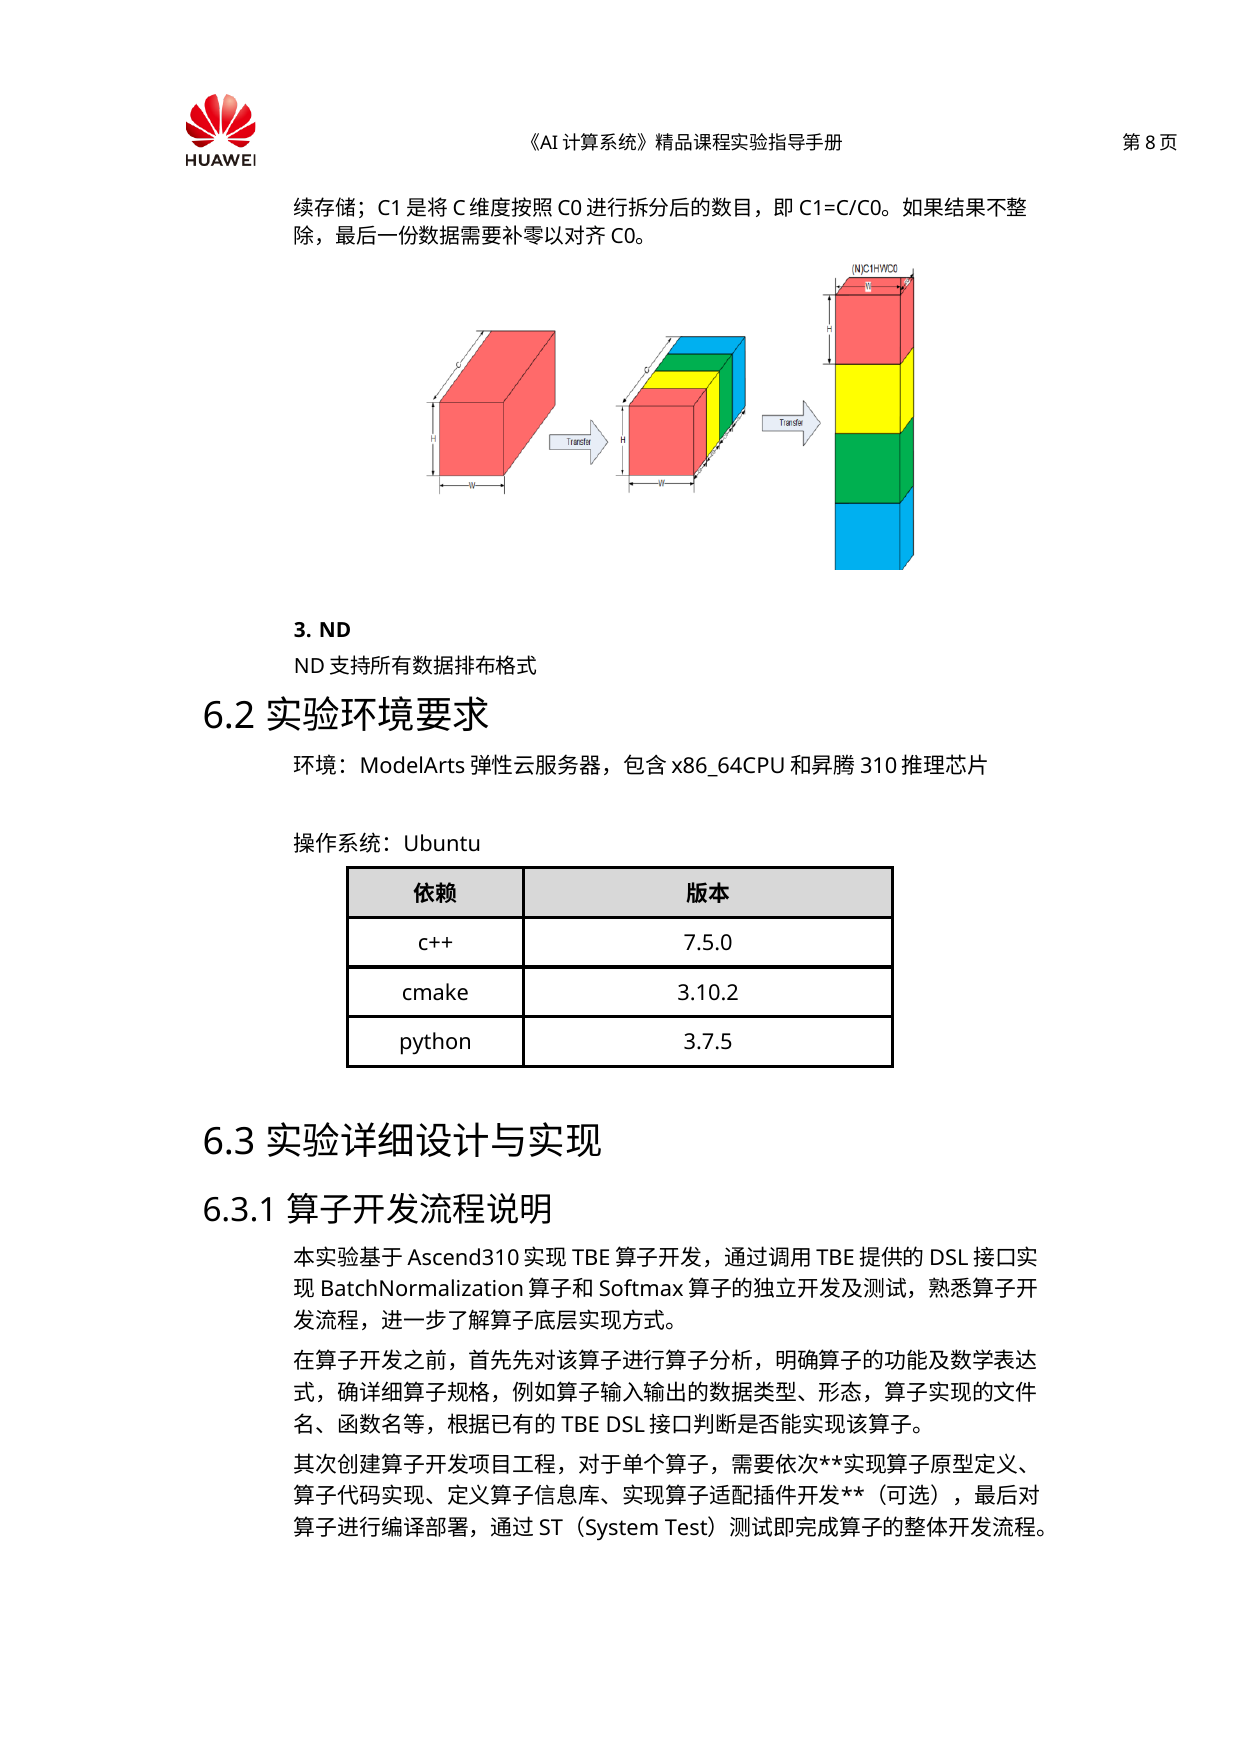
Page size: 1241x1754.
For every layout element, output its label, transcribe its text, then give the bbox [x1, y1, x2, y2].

subtitle 实验详细设计与实现 [202, 1114, 1053, 1165]
text 在算子开发之前，首先先对该算子进行算子分析，明确算子的功能及数学表达式，确详细算子规格，例如算子输入输出的数据类型、形态，算子实现的文件名、函数名等，根据已有的 TBE DSL接口判断是否能实现该算子。 [294, 1343, 1053, 1438]
table_header 依赖 [349, 869, 522, 916]
picture [414, 258, 932, 570]
picture [186, 94, 256, 166]
table_cell c++ [349, 919, 522, 965]
text 环境：ModelArts弹性云服务器，包含x86_64CPU和昇腾310推理芯片 [294, 748, 1053, 779]
list ND支持所有数据排布格式 [294, 652, 1053, 680]
text 本实验基于Ascend310实现TBE算子开发，通过调用TBE提供的DSL接口实现BatchNormalization算子和Softmax算子的独立开发及测试，熟悉算子开发流程，进一步了解算子底层实现方式。 [294, 1240, 1053, 1335]
list ND [294, 615, 1053, 643]
table_cell python [349, 1018, 522, 1064]
table_cell 3.7.5 [525, 1018, 891, 1064]
table_cell 7.5.0 [525, 919, 891, 965]
text 操作系统：Ubuntu [294, 826, 1053, 858]
subtitle 算子开发流程说明 [202, 1186, 1053, 1231]
subtitle 实验环境要求 [202, 688, 1053, 739]
table_cell cmake [349, 969, 522, 1015]
table_cell 3.10.2 [525, 969, 891, 1015]
text 其次创建算子开发项目工程，对于单个算子，需要依次**实现算子原型定义、算子代码实现、定义算子信息库、实现算子适配插件开发**（可选），最后对算子进行编译部署，通过ST（System Test）测试即完成算子的整体开发流程。 [294, 1447, 1053, 1542]
table_header 版本 [525, 869, 891, 916]
